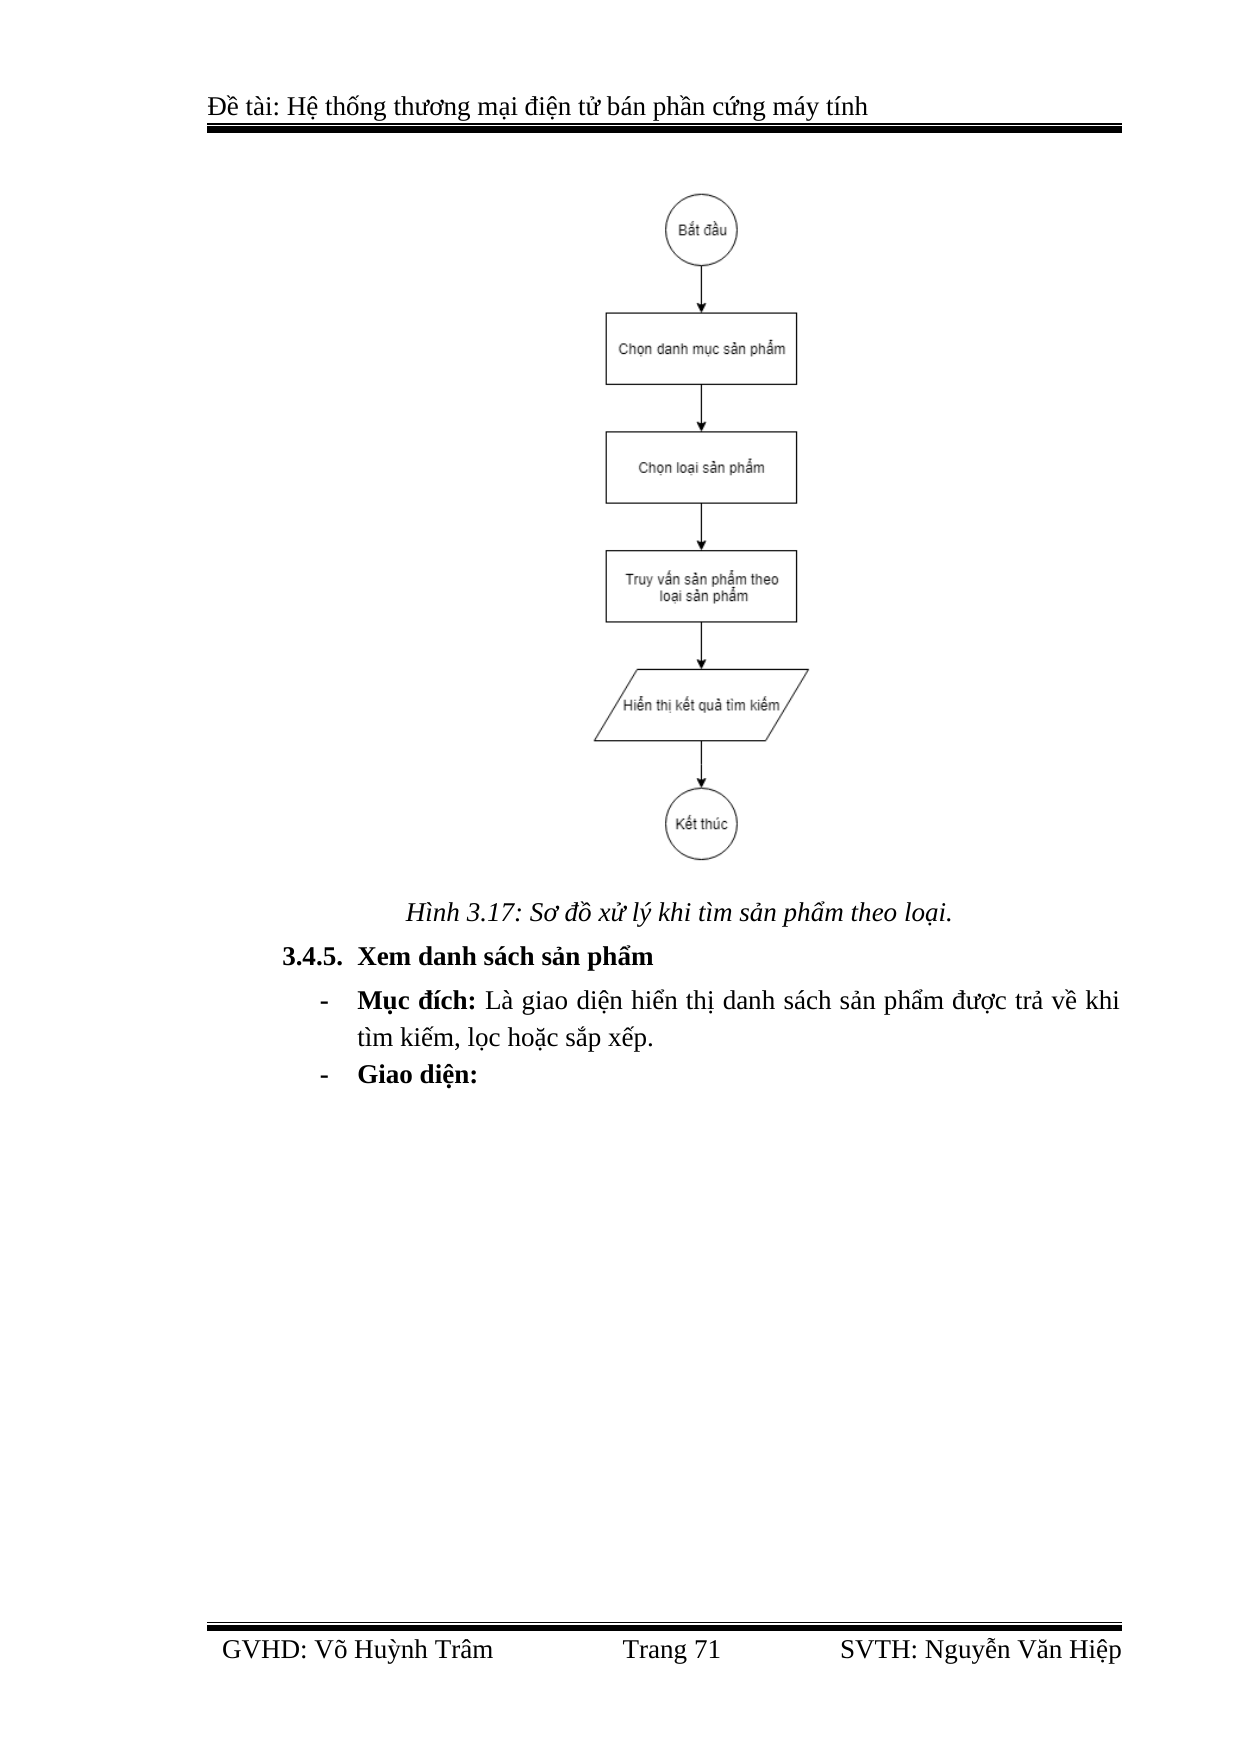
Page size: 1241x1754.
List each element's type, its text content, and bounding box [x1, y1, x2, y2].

list Mục đích: Là giao diện hiển thị danh sách sản phẩm được trả về khi tìm kiếm, lọc hoặc sắp xếp. [319, 984, 1122, 1052]
list Giao diện: [319, 1058, 1122, 1089]
picture [576, 177, 827, 878]
subtitle Xem danh sách sản phẩm [282, 940, 1122, 971]
